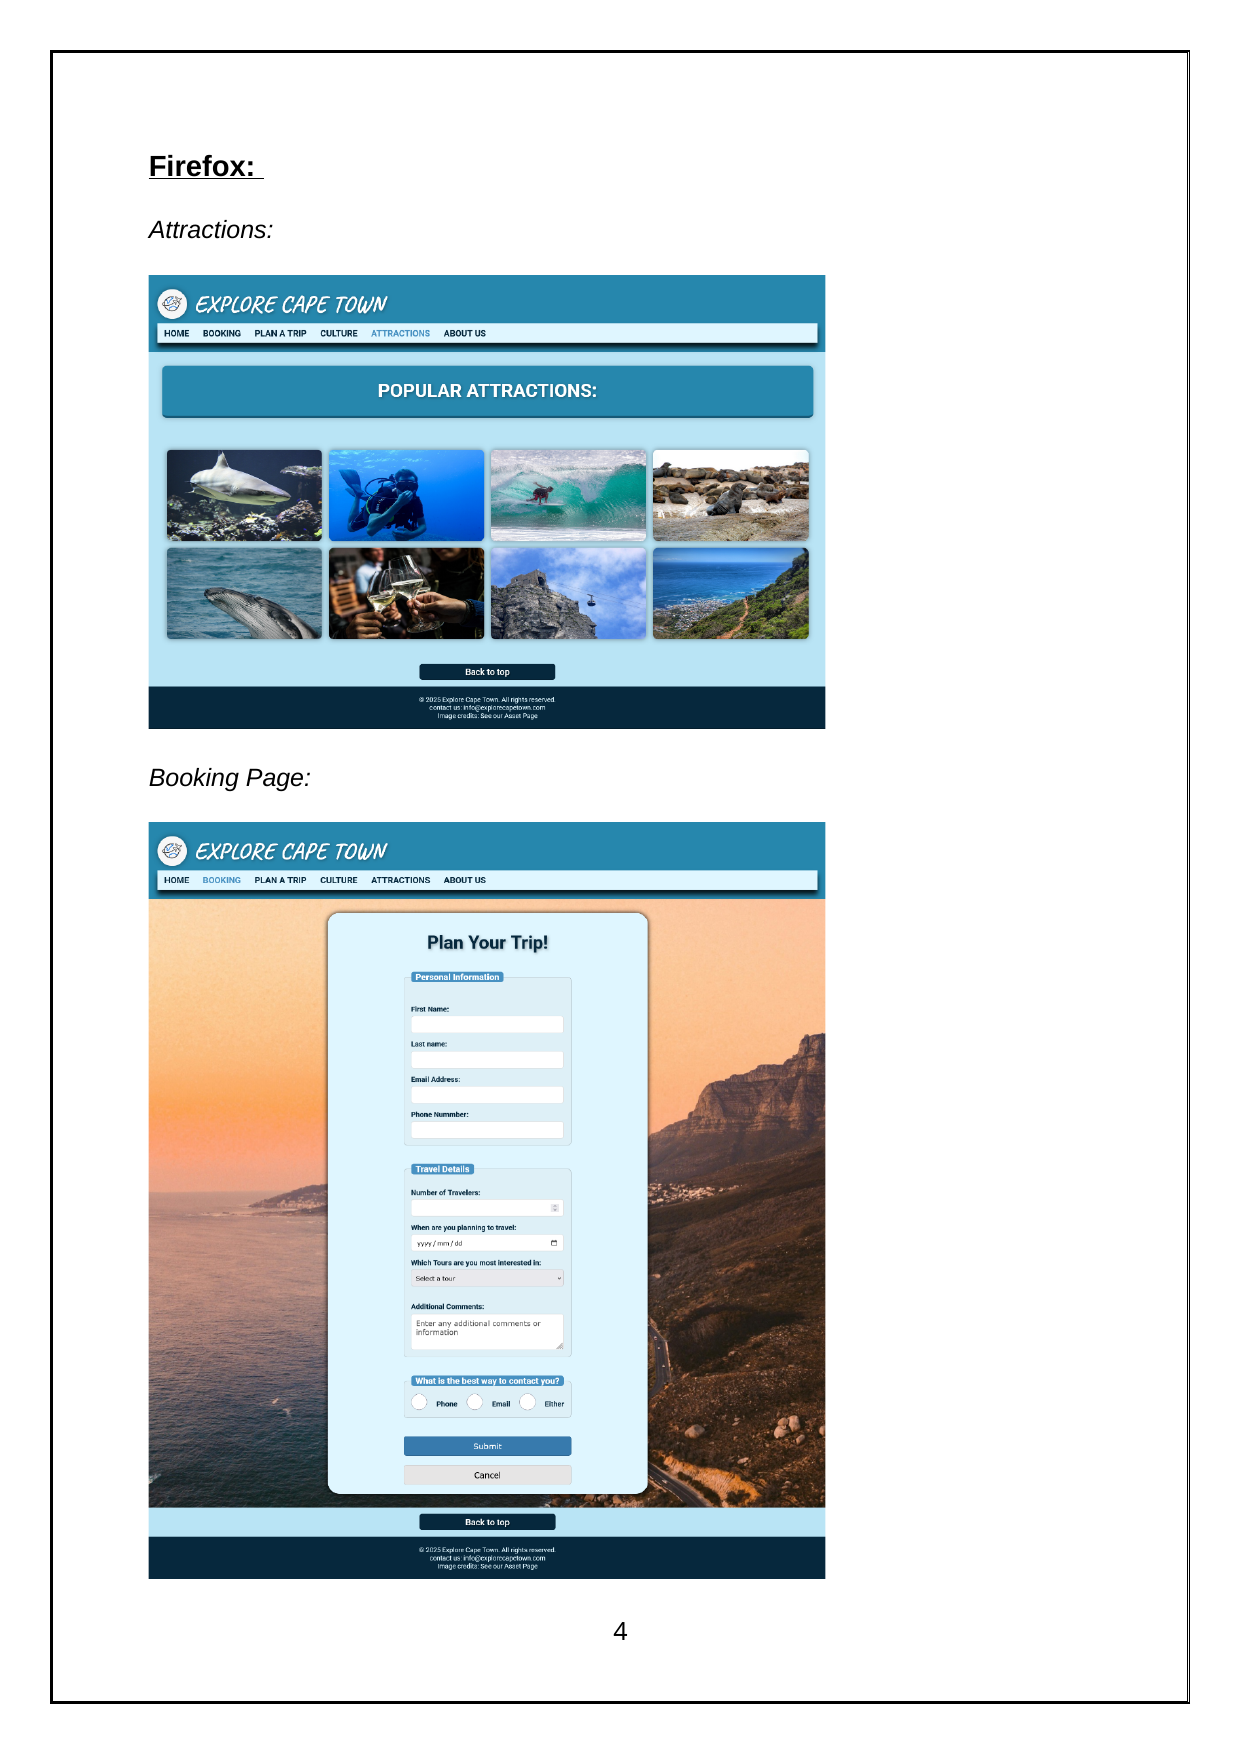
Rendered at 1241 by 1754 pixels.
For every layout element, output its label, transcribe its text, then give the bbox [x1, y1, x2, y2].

text Firefox: [148, 148, 1092, 182]
picture [148, 275, 826, 729]
picture [148, 822, 826, 1579]
text Attractions: [148, 216, 1092, 244]
text Booking Page: [148, 763, 1092, 791]
